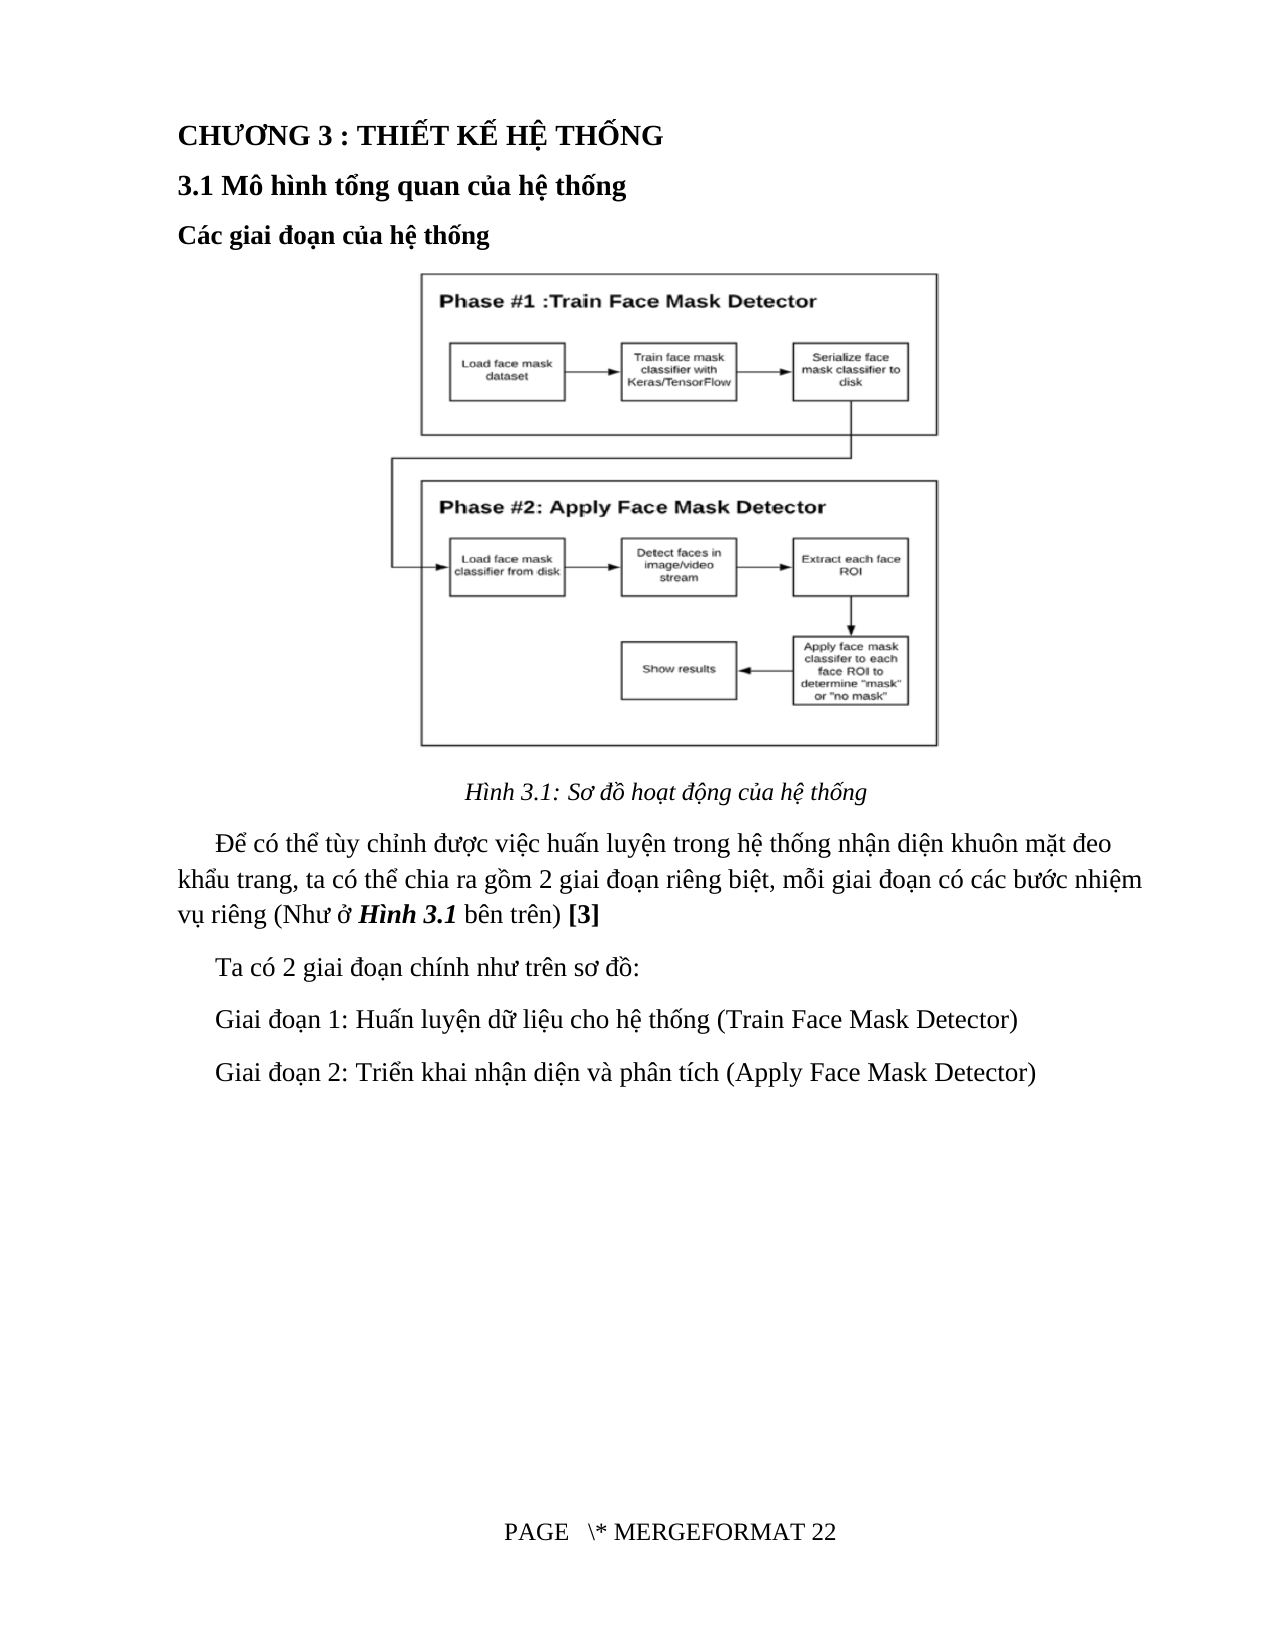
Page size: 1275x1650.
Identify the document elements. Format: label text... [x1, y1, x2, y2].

text Hình 3.1: Sơ đồ hoạt động của hệ thống [177, 777, 1157, 806]
text 3.1 Mô hình tổng quan của hệ thống [177, 168, 1157, 202]
text CHƯƠNG 3 : THIẾT KẾ HỆ THỐNG [177, 118, 1157, 152]
text Giai đoạn 1: Huấn luyện dữ liệu cho hệ thống (Train Face Mask Detector) [177, 1003, 1157, 1034]
picture [372, 268, 962, 759]
text Để có thể tùy chỉnh được việc huấn luyện trong hệ thống nhận diện khuôn mặt đeo khẩu trang, ta có thể chia ra gồm 2 giai đoạn riêng biệt, mỗi giai đoạn có các bước nhiệm vụ riêng (Như ở Hình 3.1 bên trên) [3] [177, 827, 1157, 930]
text Ta có 2 giai đoạn chính như trên sơ đồ: [177, 951, 1157, 982]
text Các giai đoạn của hệ thống [177, 219, 1157, 250]
text Giai đoạn 2: Triển khai nhận diện và phân tích (Apply Face Mask Detector) [177, 1056, 1157, 1087]
